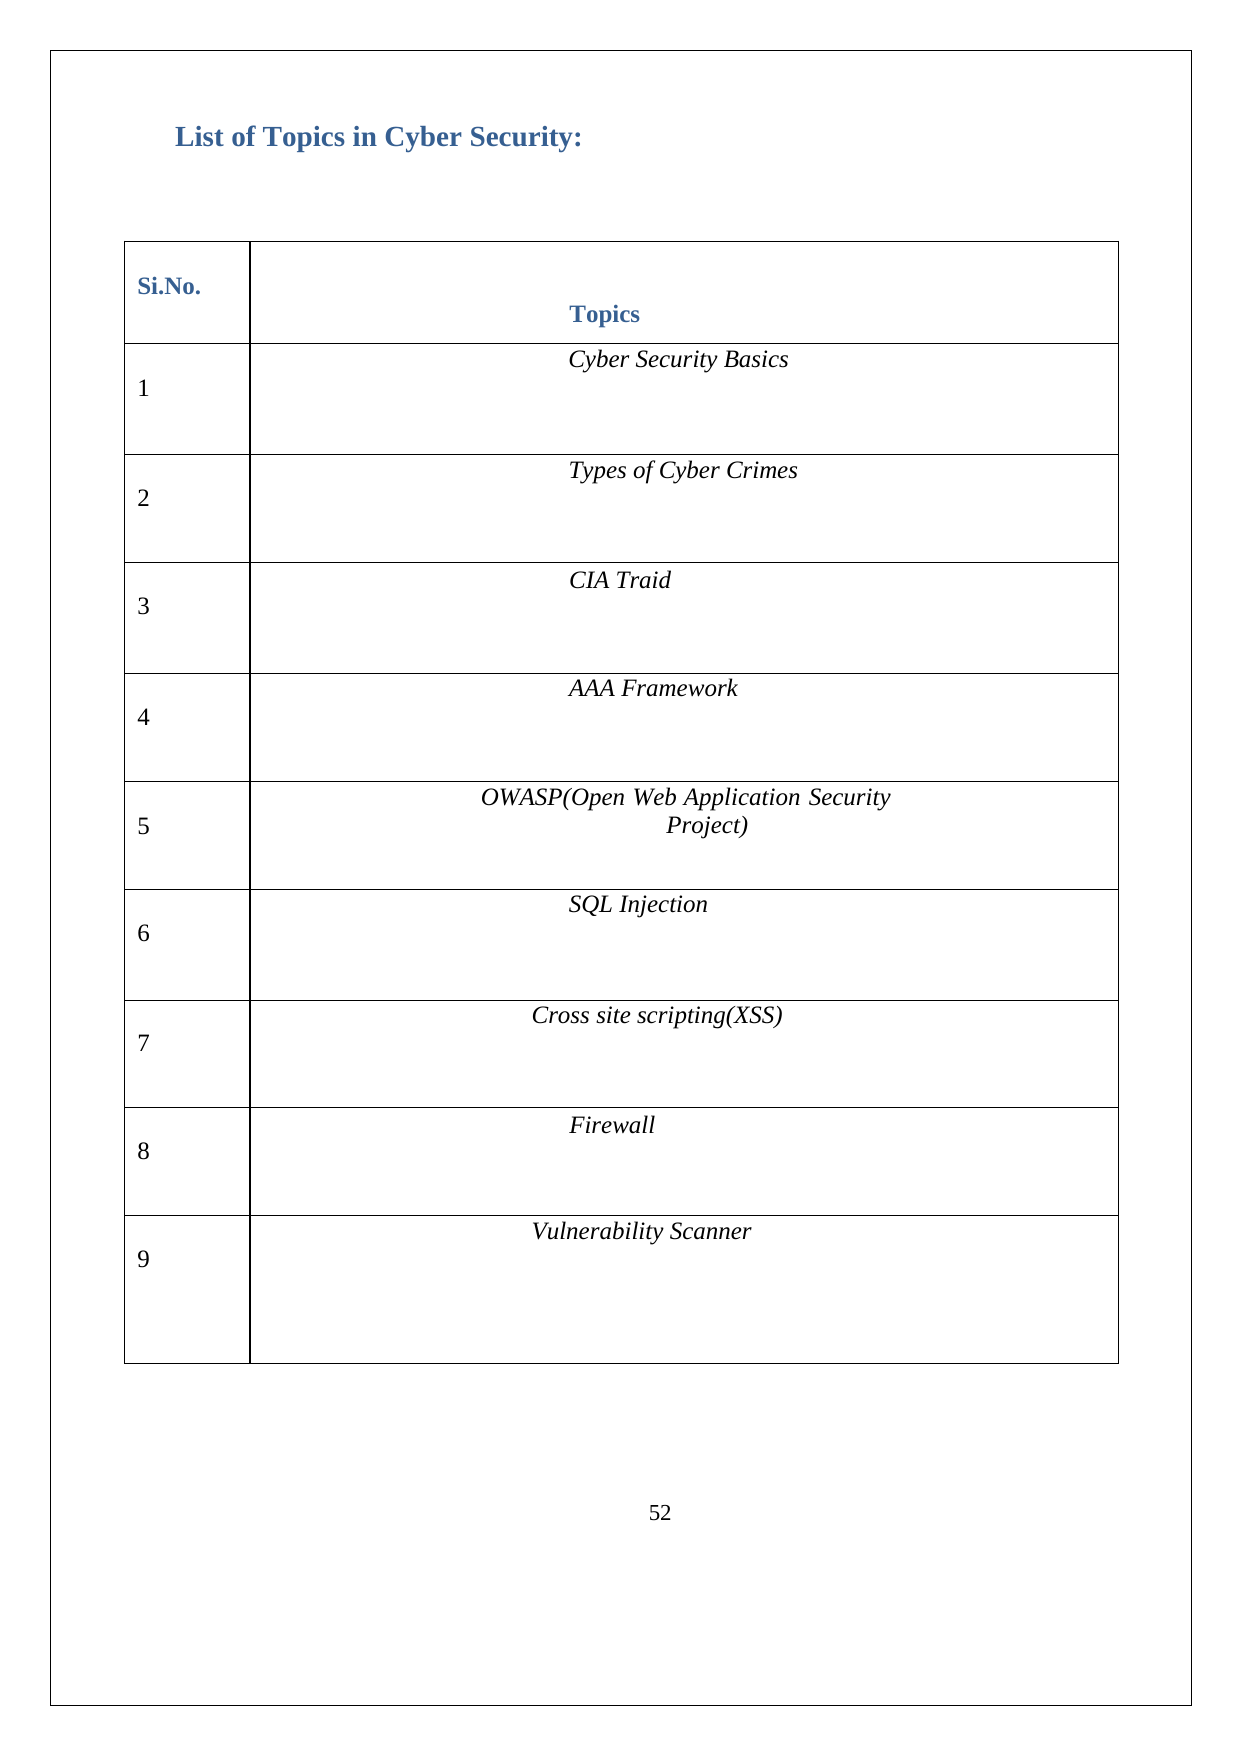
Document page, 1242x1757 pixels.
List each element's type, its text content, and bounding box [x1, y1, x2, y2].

table_cell 3 [125, 563, 249, 673]
table_cell 6 [125, 890, 249, 999]
table_cell Types of Cyber Crimes [251, 455, 1118, 562]
table_cell 5 [125, 782, 249, 888]
table_cell Cyber Security Basics [251, 344, 1118, 454]
table_cell Vulnerability Scanner [251, 1216, 1118, 1363]
table_cell AAA Framework [251, 674, 1118, 781]
table_cell CIA Traid [251, 563, 1118, 673]
table_cell OWASP(Open Web Application Security Project) [251, 782, 1118, 888]
table_cell 8 [125, 1108, 249, 1214]
subtitle List of Topics in Cyber Security: [175, 119, 1185, 152]
table_cell 7 [125, 1001, 249, 1107]
table_header Topics [251, 242, 1118, 343]
table_cell Cross site scripting(XSS) [251, 1001, 1118, 1107]
table_cell Firewall [251, 1108, 1118, 1214]
table_cell 2 [125, 455, 249, 562]
table_cell 4 [125, 674, 249, 781]
table_header Si.No. [125, 242, 249, 343]
table_cell SQL Injection [251, 890, 1118, 999]
table_cell 9 [125, 1216, 249, 1363]
table_cell 1 [125, 344, 249, 454]
